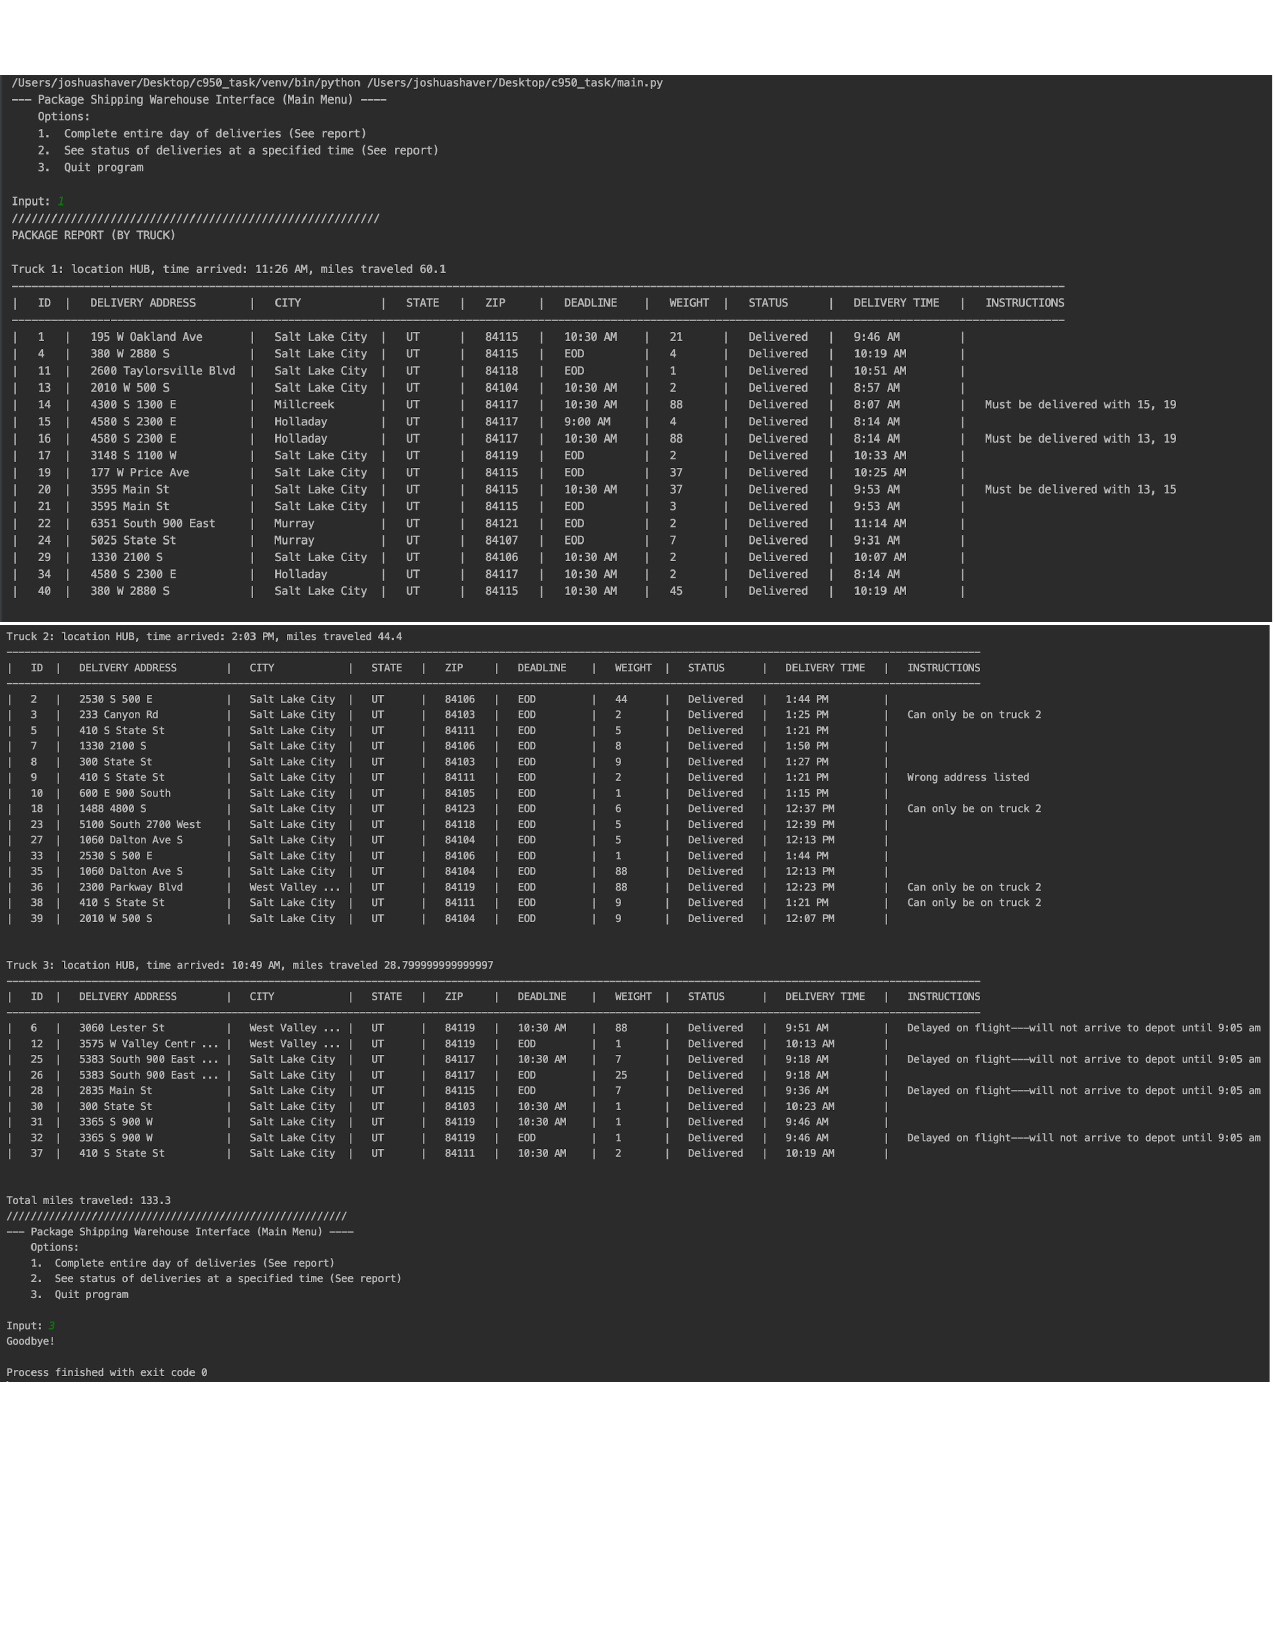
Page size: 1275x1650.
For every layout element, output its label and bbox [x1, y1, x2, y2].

picture [0, 625, 1270, 1382]
picture [0, 75, 1273, 622]
